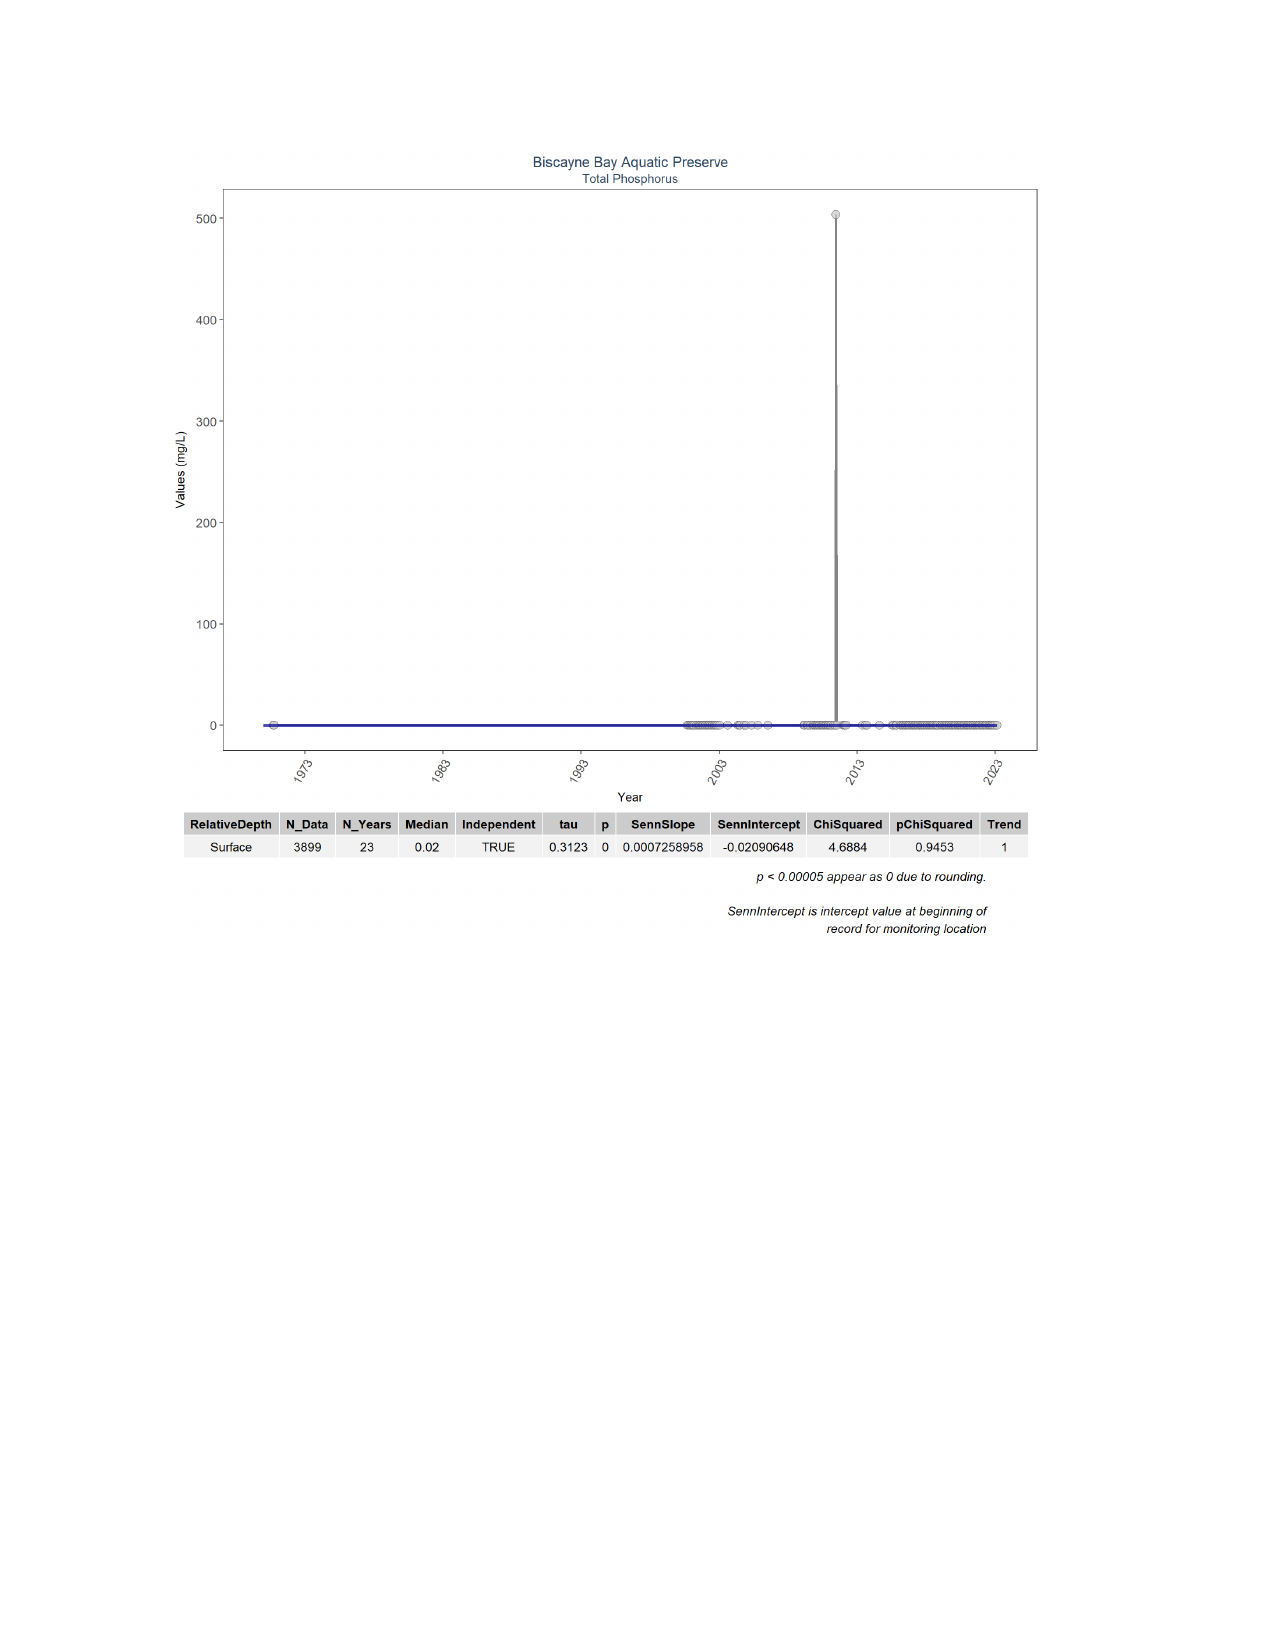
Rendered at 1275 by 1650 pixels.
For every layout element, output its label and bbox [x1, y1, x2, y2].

picture [168, 150, 1044, 938]
